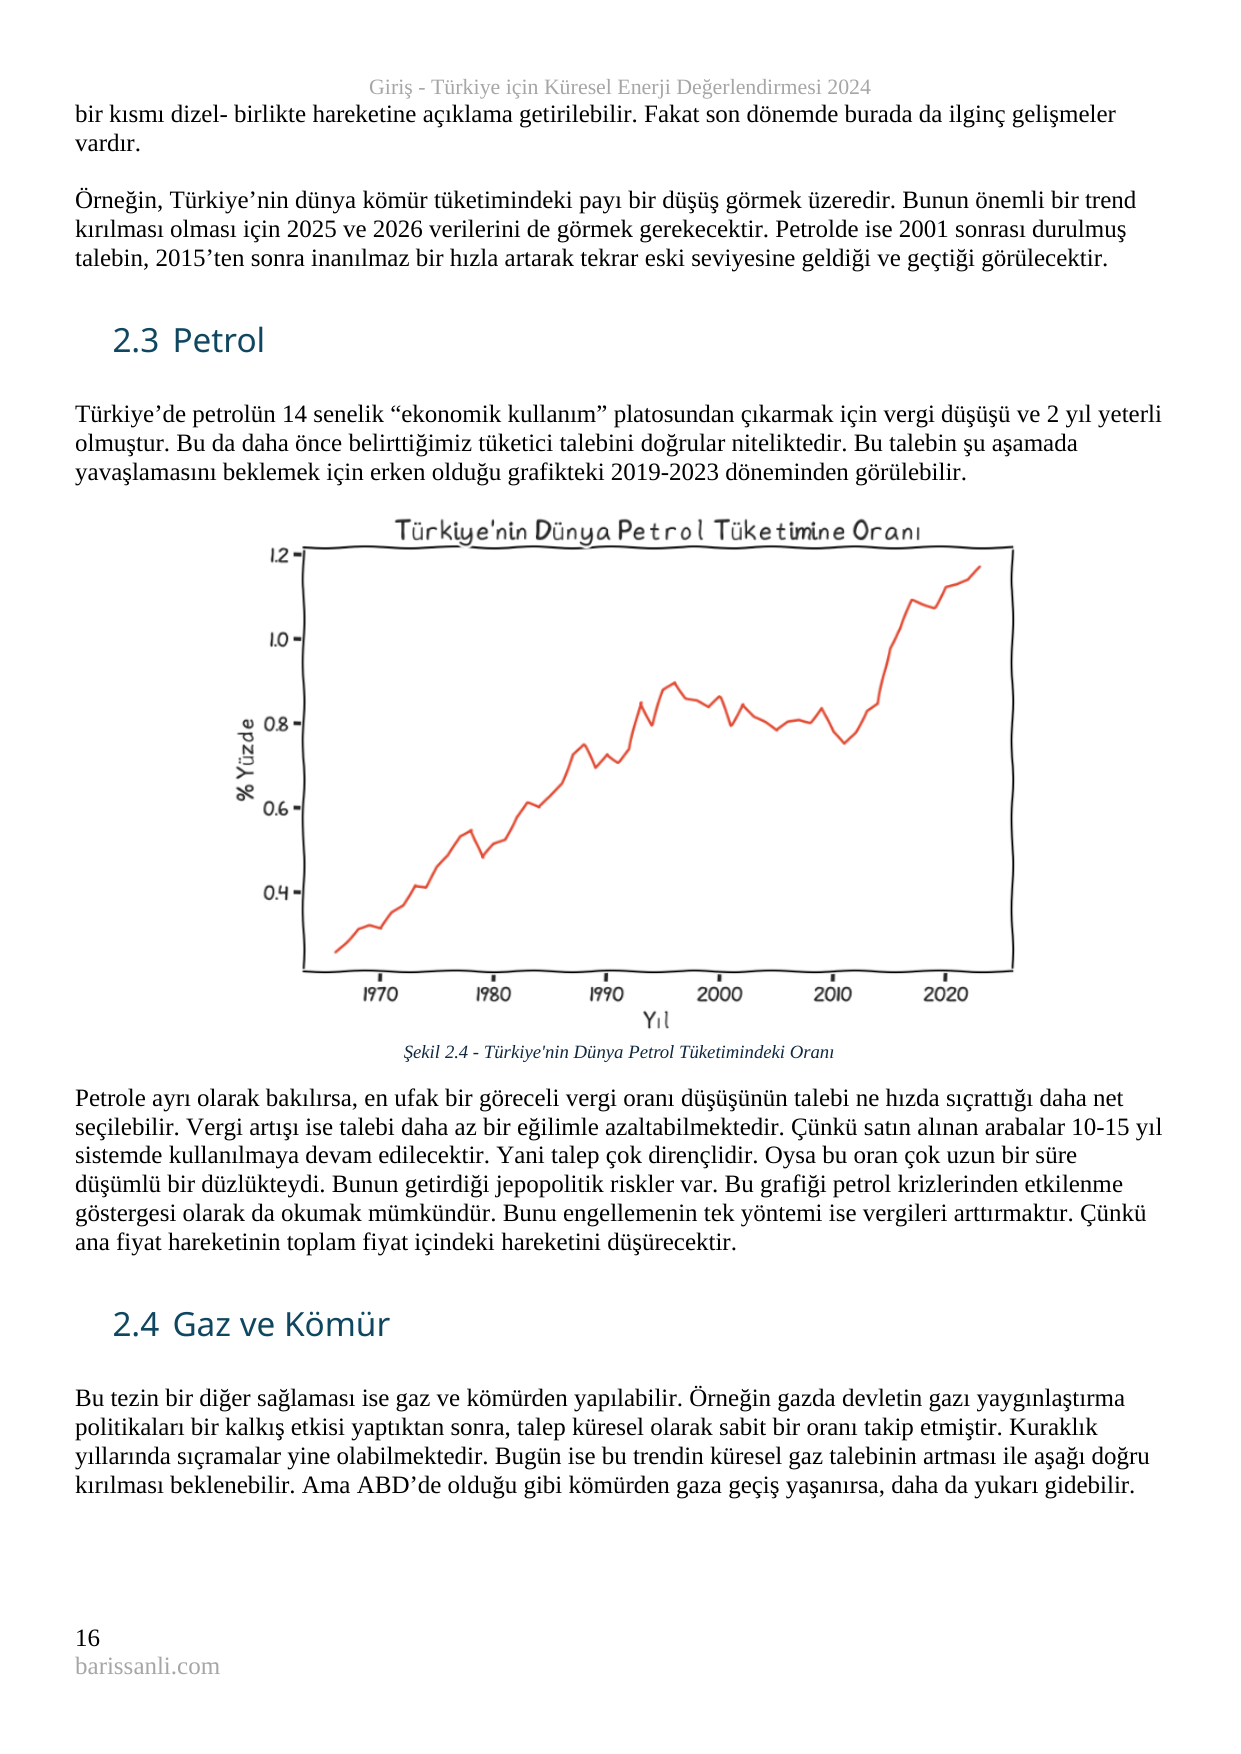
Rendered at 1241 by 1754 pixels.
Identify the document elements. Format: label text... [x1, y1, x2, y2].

text Türkiye’de petrolün 14 senelik “ekonomik kullanım” platosundan çıkarmak için vergi düşüşü ve 2 yıl yeterli olmuştur. Bu da daha önce belirttiğimiz tüketici talebini doğrular niteliktedir. Bu talebin şu aşamada yavaşlamasını beklemek için erken olduğu grafikteki 2019-2023 döneminden görülebilir. [75, 399, 1165, 486]
subtitle Gaz ve Kömür [112, 1301, 1165, 1346]
picture [201, 514, 1039, 1041]
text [75, 99, 1165, 156]
text Örneğin, Türkiye’nin dünya kömür tüketimindeki payı bir düşüş görmek üzeredir. Bunun önemli bir trend kırılması olması için 2025 ve 2026 verilerini de görmek gerekecektir. Petrolde ise 2001 sonrası durulmuş talebin, 2015’ten sonra inanılmaz bir hızla artarak tekrar eski seviyesine geldiği ve geçtiği görülecektir. [75, 185, 1165, 271]
text Petrole ayrı olarak bakılırsa, en ufak bir göreceli vergi oranı düşüşünün talebi ne hızda sıçrattığı daha net seçilebilir. Vergi artışı ise talebi daha az bir eğilimle azaltabilmektedir. Çünkü satın alınan arabalar 10-15 yıl sistemde kullanılmaya devam edilecektir. Yani talep çok dirençlidir. Oysa bu oran çok uzun bir süre düşümlü bir düzlükteydi. Bunun getirdiği jepopolitik riskler var. Bu grafiği petrol krizlerinden etkilenme göstergesi olarak da okumak mümkündür. Bunu engellemenin tek yöntemi ise vergileri arttırmaktır. Çünkü ana fiyat hareketinin toplam fiyat içindeki hareketini düşürecektir. [75, 1083, 1165, 1256]
subtitle Petrol [112, 317, 1165, 362]
text Bu tezin bir diğer sağlaması ise gaz ve kömürden yapılabilir. Örneğin gazda devletin gazı yaygınlaştırma politikaları bir kalkış etkisi yaptıktan sonra, talep küresel olarak sabit bir oranı takip etmiştir. Kuraklık yıllarında sıçramalar yine olabilmektedir. Bugün ise bu trendin küresel gaz talebinin artması ile aşağı doğru kırılması beklenebilir. Ama ABD’de olduğu gibi kömürden gaza geçiş yaşanırsa, daha da yukarı gidebilir. [75, 1383, 1165, 1498]
text Şekil 2.4 - Türkiye'nin Dünya Petrol Tüketimindeki Oranı [75, 1041, 1165, 1062]
